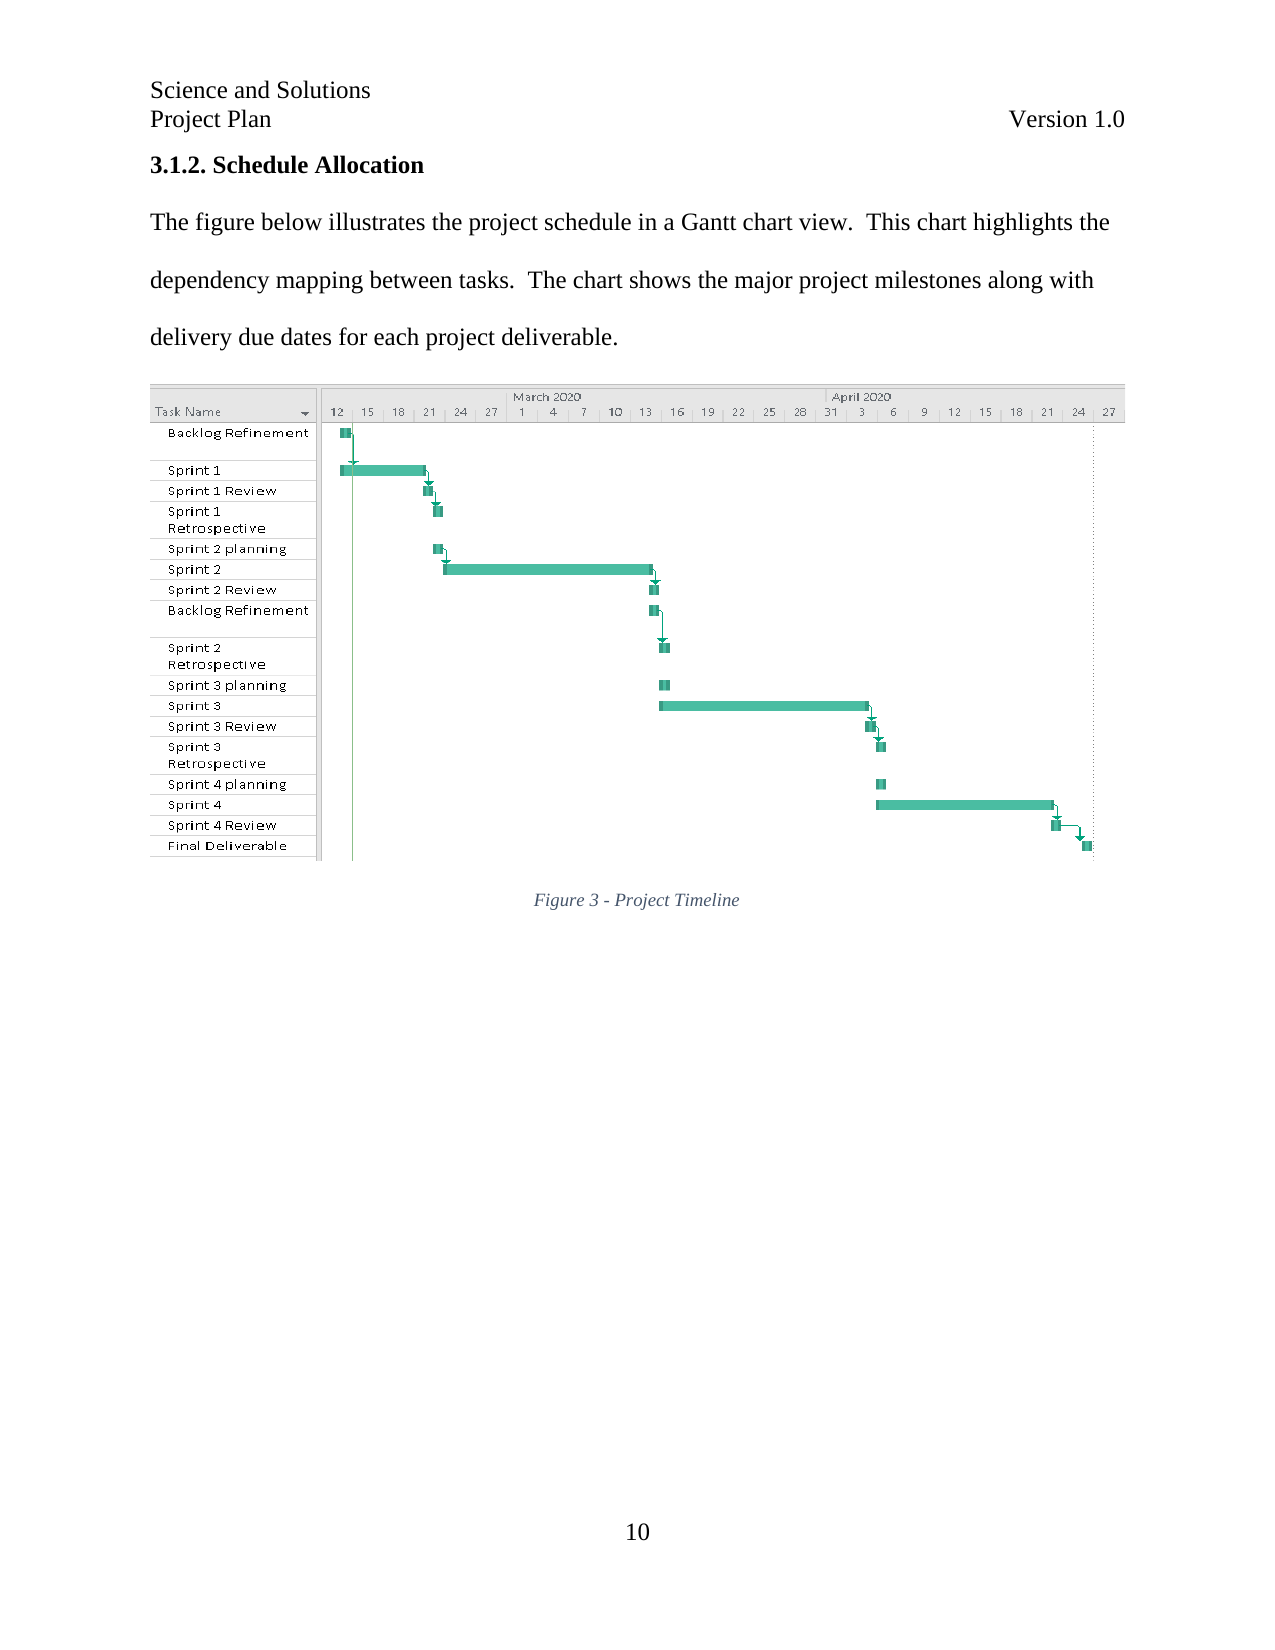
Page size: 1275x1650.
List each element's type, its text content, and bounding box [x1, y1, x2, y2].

picture [150, 380, 1125, 861]
subtitle Schedule Allocation [150, 150, 1125, 179]
text The figure below illustrates the project schedule in a Gantt chart view. This chart highlights the dependency mapping between tasks. The chart shows the major project milestones along with delivery due dates for each project deliverable. [150, 207, 1125, 351]
